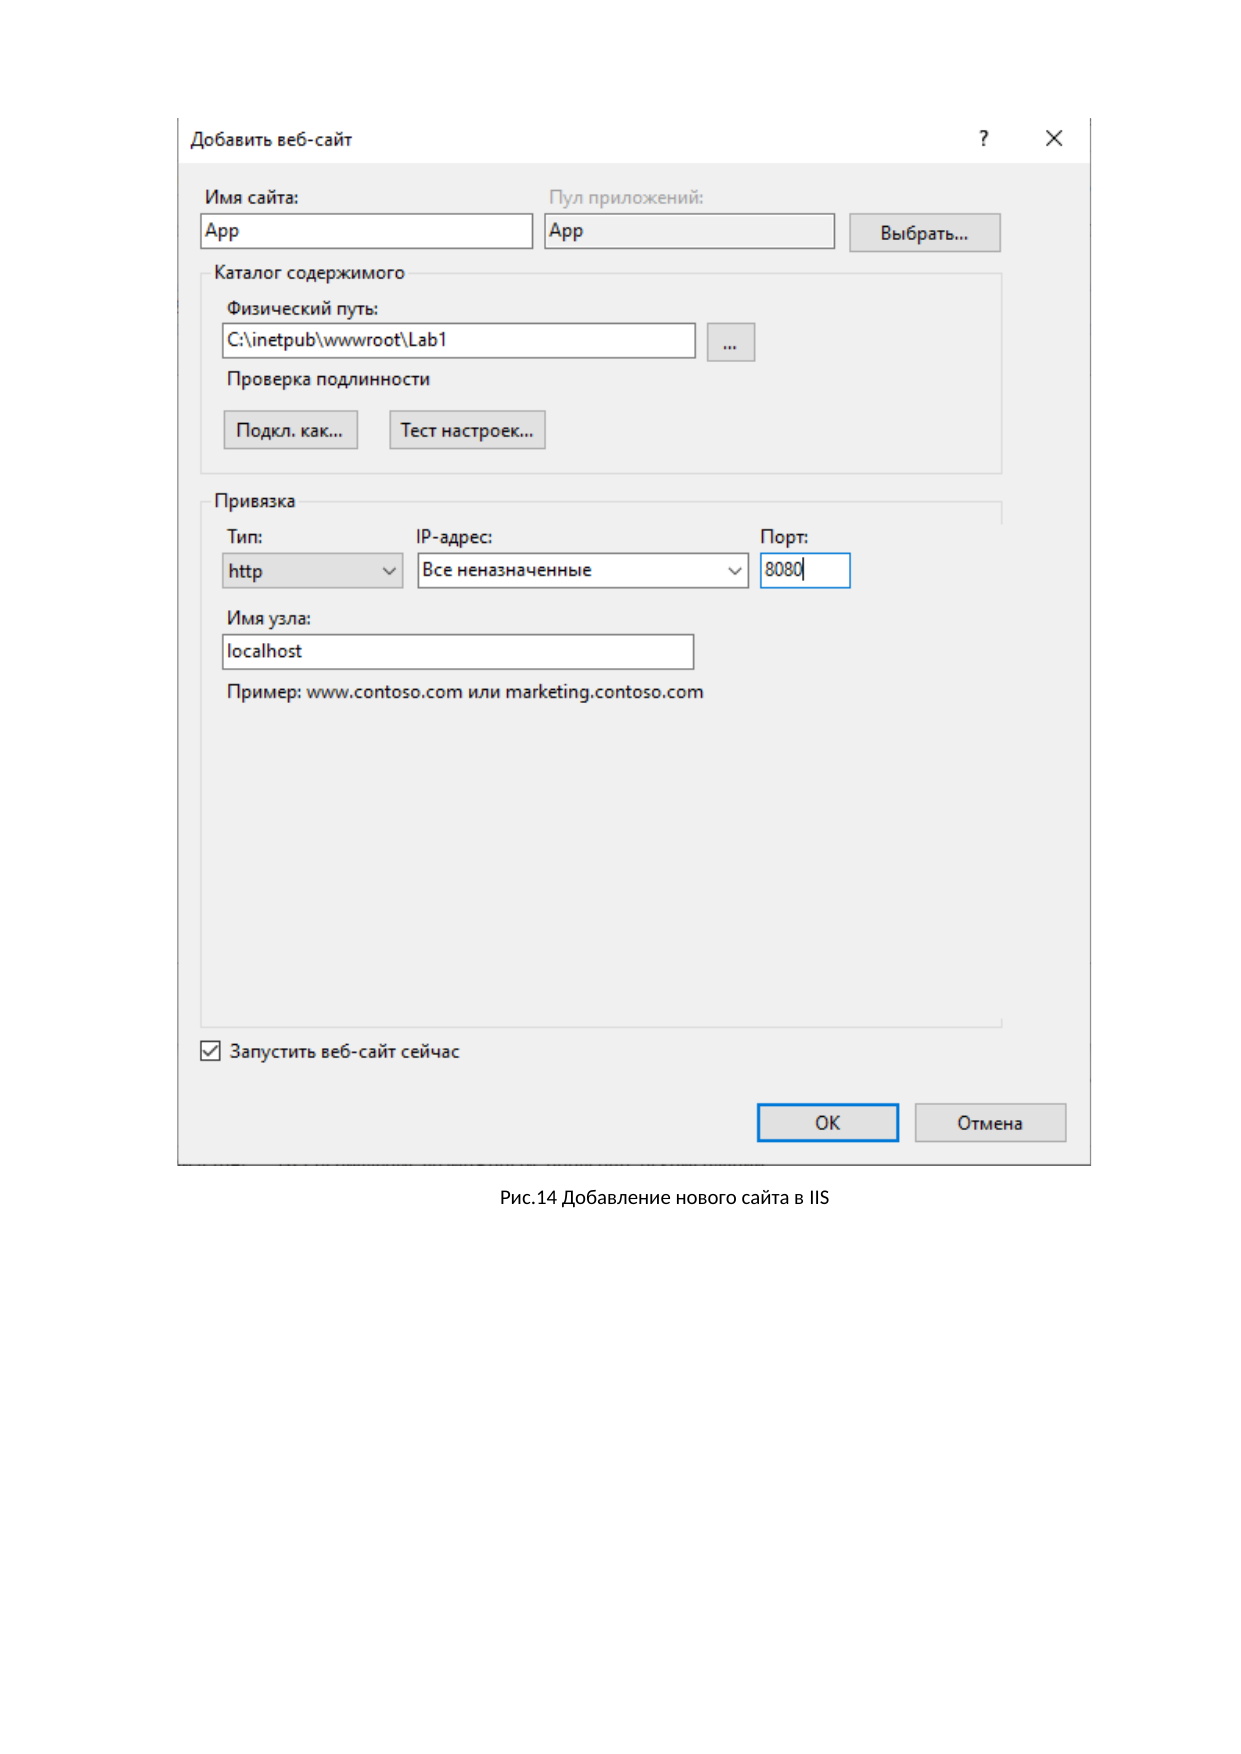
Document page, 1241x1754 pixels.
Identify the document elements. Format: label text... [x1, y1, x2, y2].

picture [177, 118, 1092, 1166]
text Рис.14 Добавление нового сайта в IIS [177, 1184, 1152, 1209]
